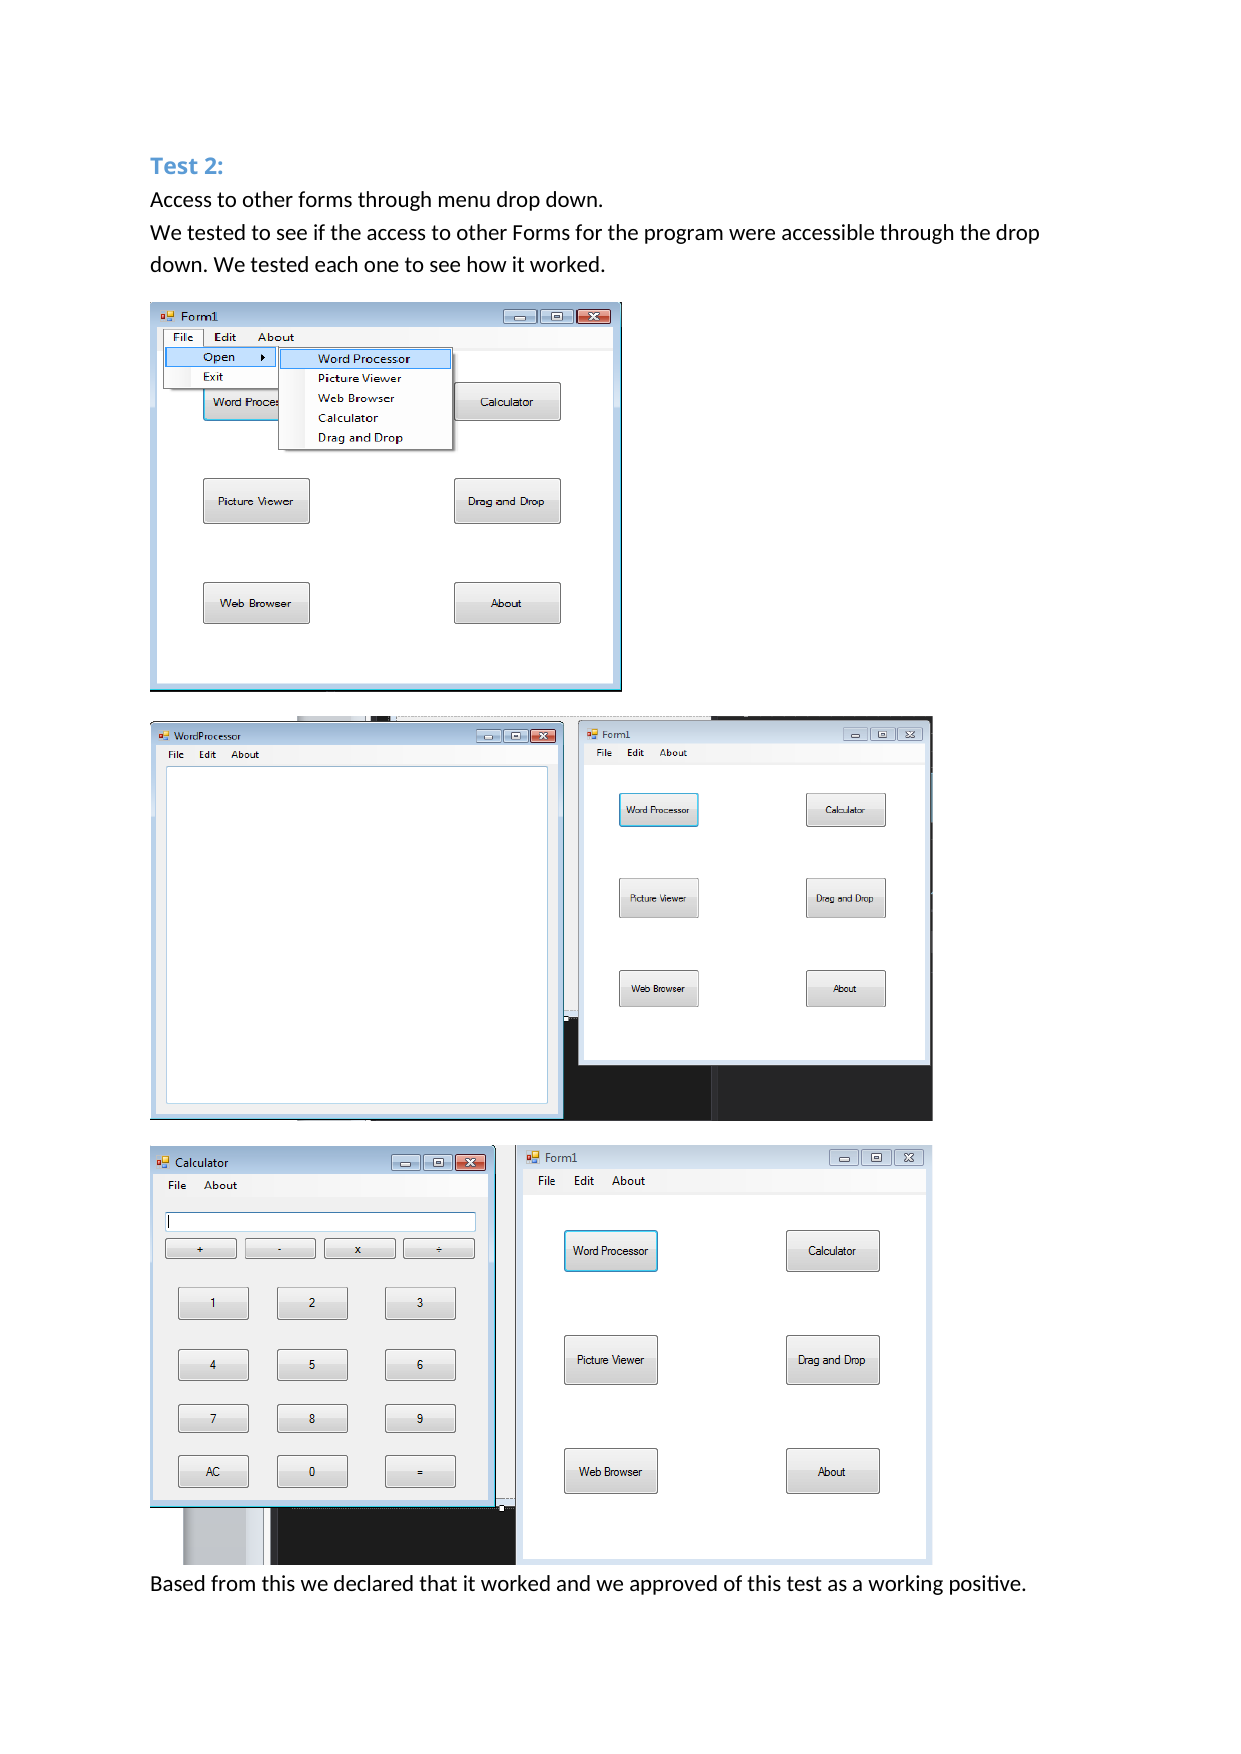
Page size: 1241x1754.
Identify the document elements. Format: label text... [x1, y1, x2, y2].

text Test 2: Access to other forms through menu drop down. We tested to see if the access to other Forms for the program were accessible through the drop down. We tested each one to see how it worked. [150, 150, 1090, 278]
picture [150, 1145, 933, 1565]
picture [150, 716, 933, 1121]
picture [150, 302, 622, 692]
